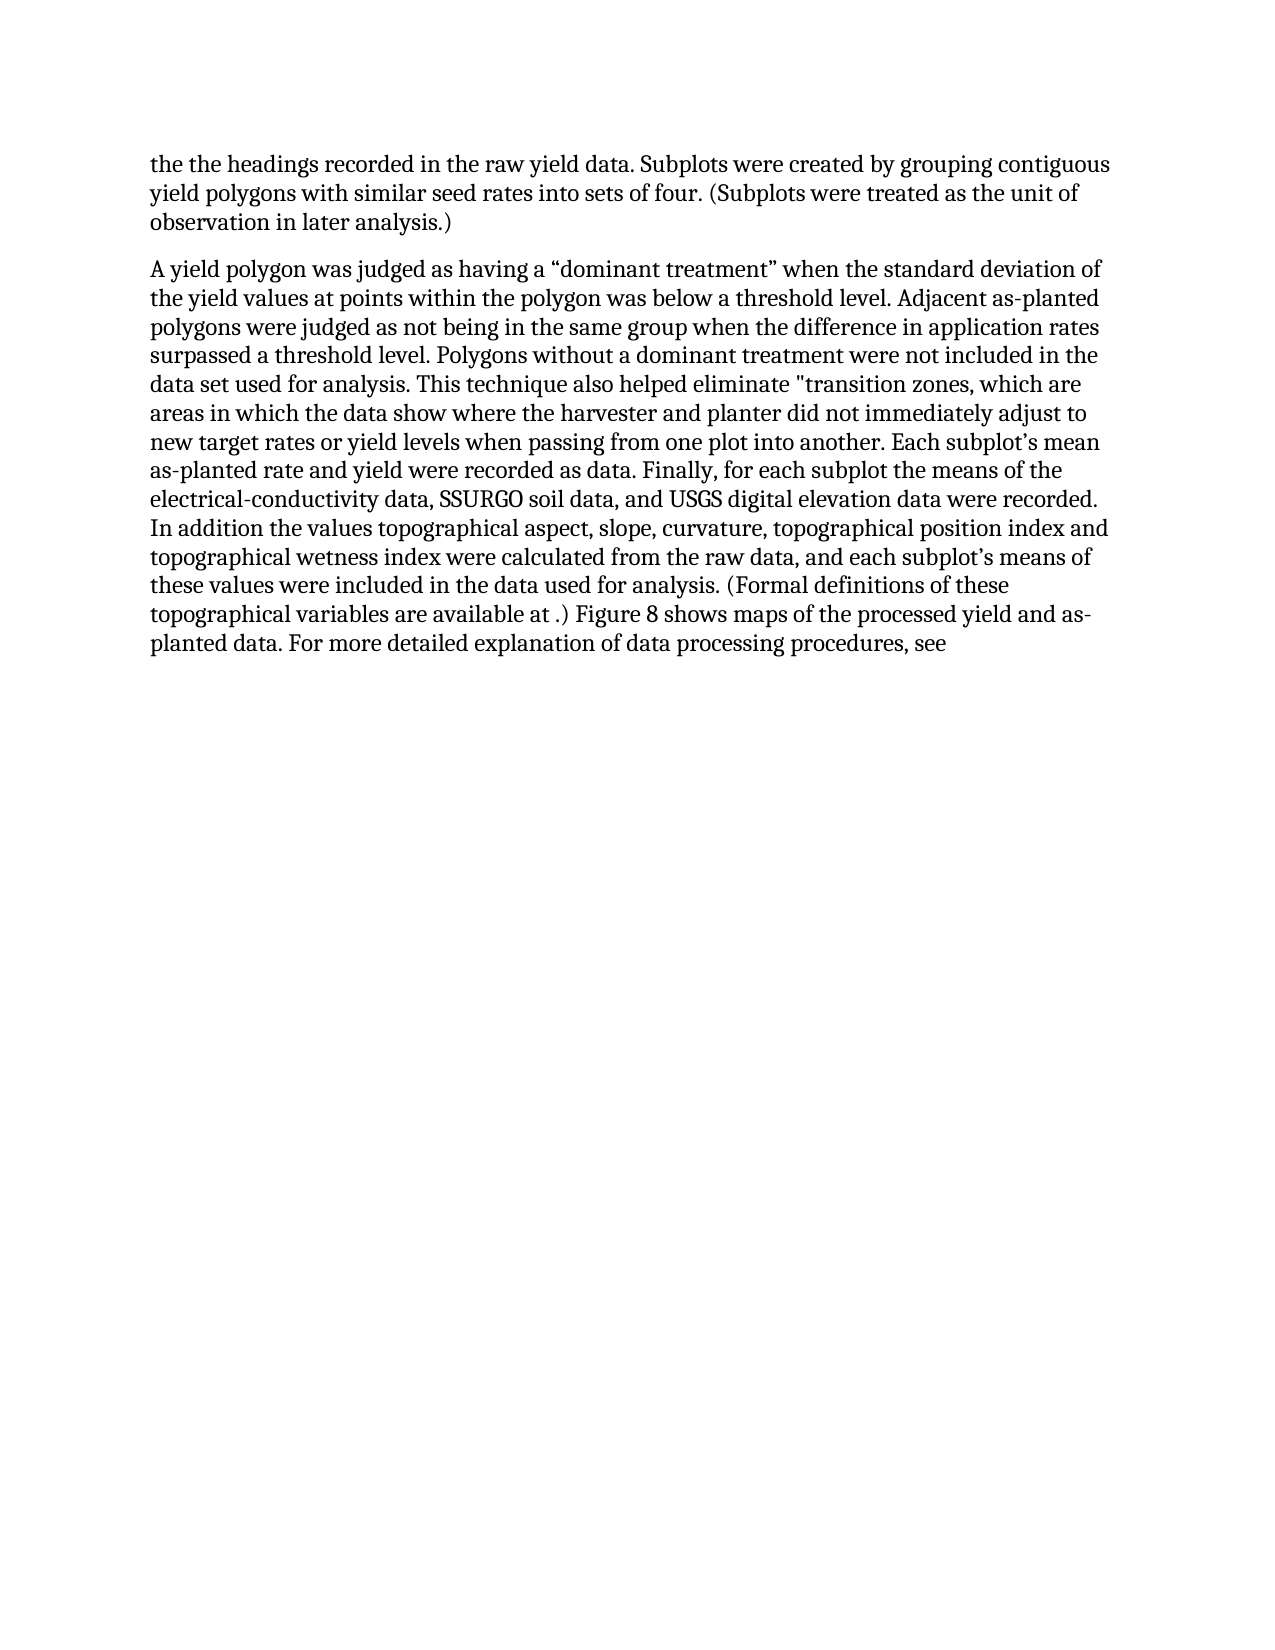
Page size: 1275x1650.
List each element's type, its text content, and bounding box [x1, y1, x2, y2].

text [150, 150, 1125, 236]
text A yield polygon was judged as having a “dominant treatment” when the standard deviation of the yield values at points within the polygon was below a threshold level. Adjacent as-planted polygons were judged as not being in the same group when the difference in application rates surpassed a threshold level. Polygons without a dominant treatment were not included in the data set used for analysis. This technique also helped eliminate "transition zones, which are areas in which the data show where the harvester and planter did not immediately adjust to new target rates or yield levels when passing from one plot into another. Each subplot’s mean as-planted rate and yield were recorded as data. Finally, for each subplot the means of the electrical-conductivity data, SSURGO soil data, and USGS digital elevation data were recorded. In addition the values topographical aspect, slope, curvature, topographical position index and topographical wetness index were calculated from the raw data, and each subplot’s means of these values were included in the data used for analysis. (Formal definitions of these topographical variables are available at .) Figure 8 shows maps of the processed yield and as-planted data. For more detailed explanation of data processing procedures, see [150, 255, 1125, 657]
